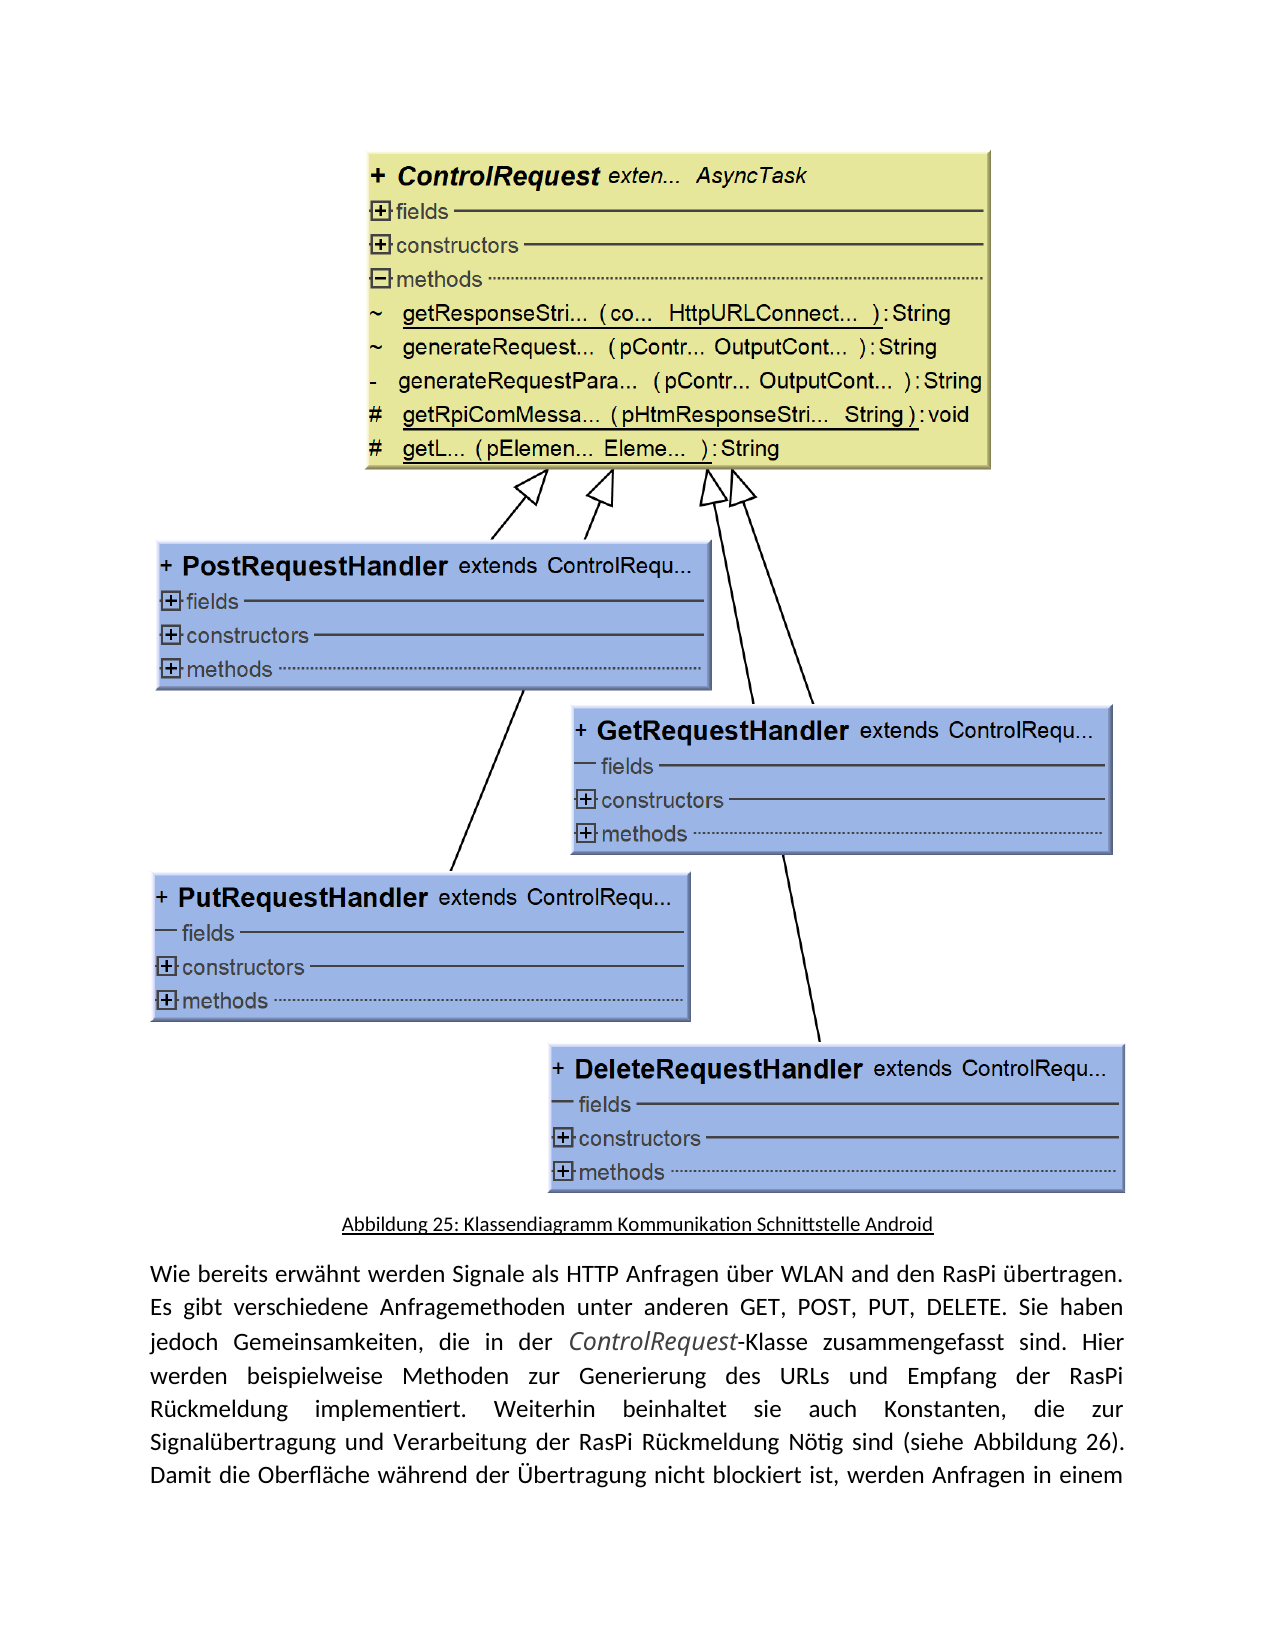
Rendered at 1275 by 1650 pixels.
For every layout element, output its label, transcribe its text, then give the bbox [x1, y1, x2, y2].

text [150, 1258, 1125, 1490]
picture [150, 150, 1125, 1193]
